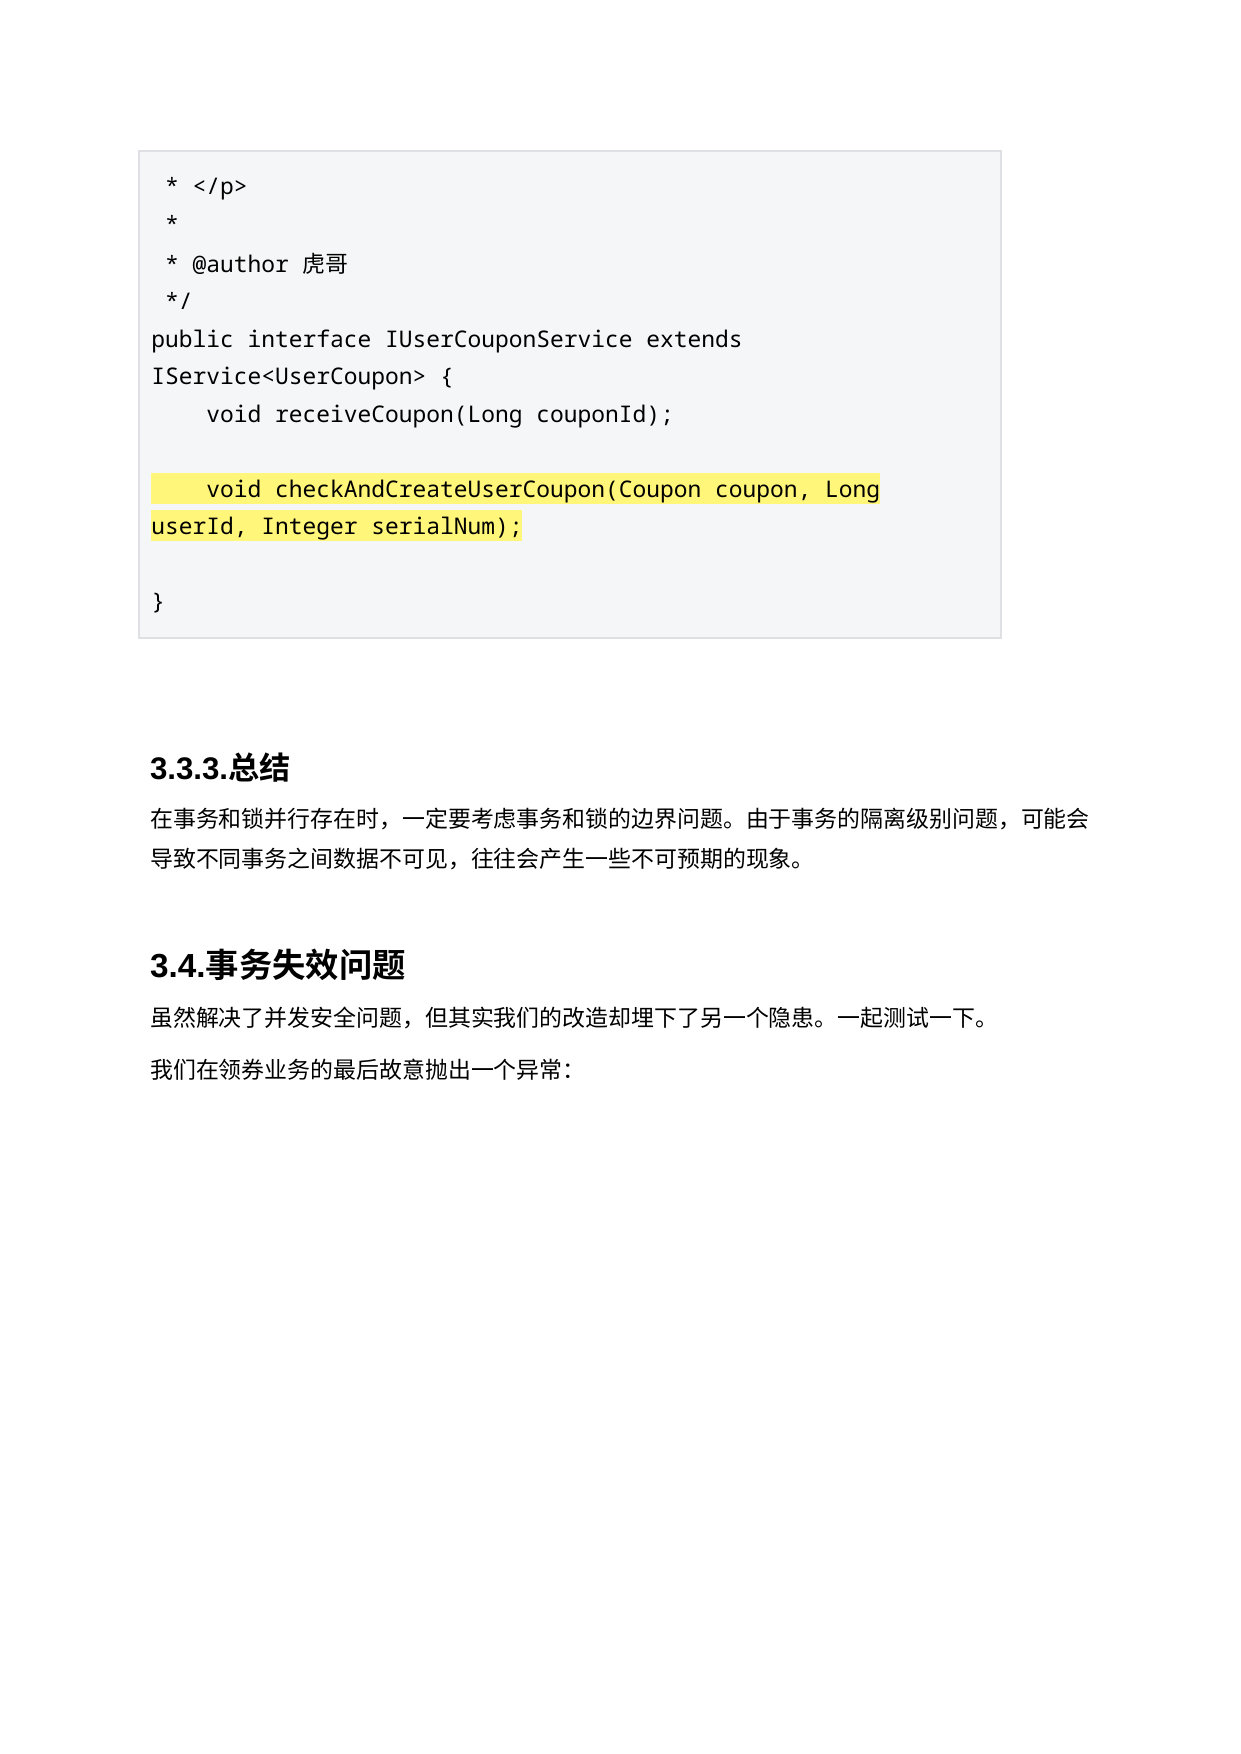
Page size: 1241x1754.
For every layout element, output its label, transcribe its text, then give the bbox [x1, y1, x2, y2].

text 我们在领券业务的最后故意抛出一个异常： [150, 1052, 1090, 1086]
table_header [140, 152, 1000, 637]
text 在事务和锁并行存在时，一定要考虑事务和锁的边界问题。由于事务的隔离级别问题，可能会导致不同事务之间数据不可见，往往会产生一些不可预期的现象。 [150, 801, 1090, 874]
text 虽然解决了并发安全问题，但其实我们的改造却埋下了另一个隐患。一起测试一下。 [150, 1000, 1090, 1033]
